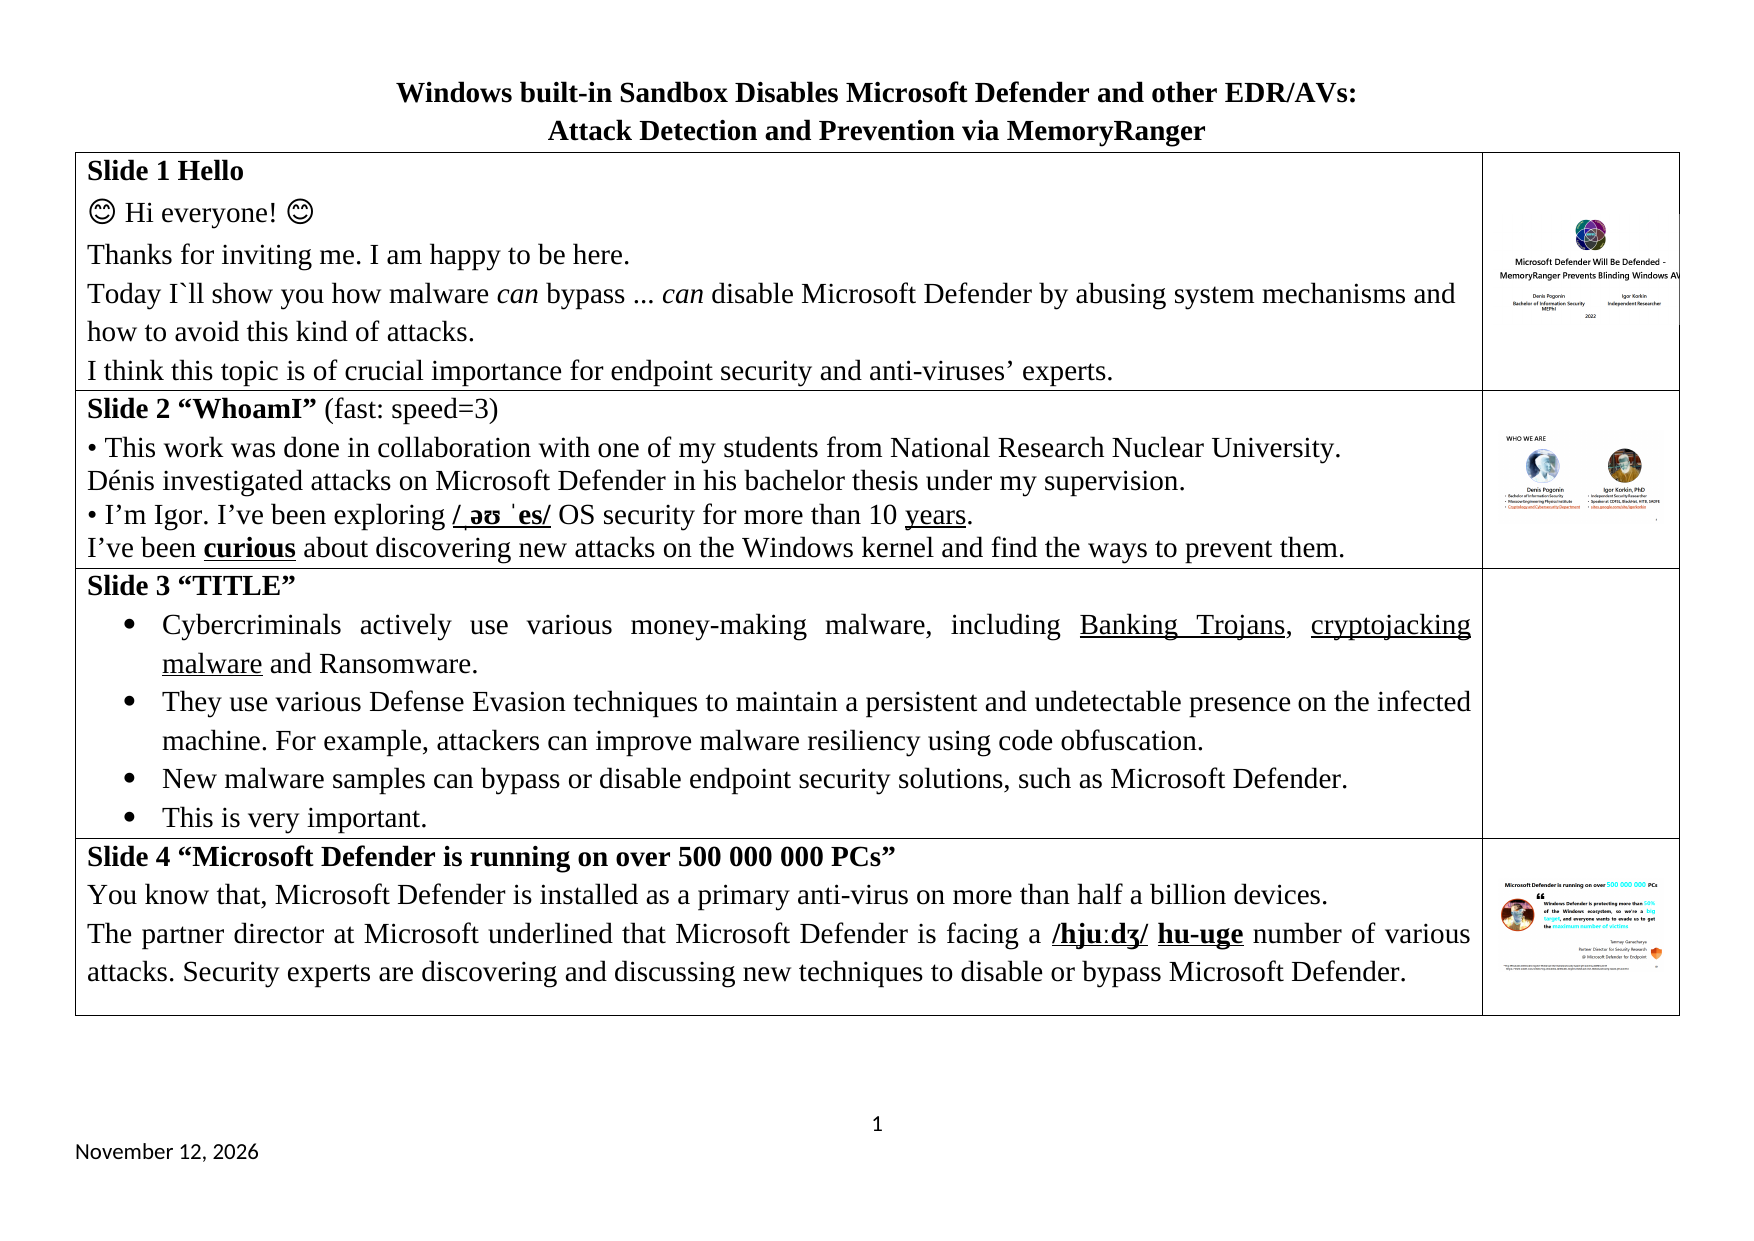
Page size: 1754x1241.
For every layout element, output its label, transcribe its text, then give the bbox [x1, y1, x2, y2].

text Attack Detection and Prevention via MemoryRanger [75, 113, 1679, 147]
table_cell Slide 2 “WhoamI” (fast: speed=3) • This work was done in collaboration with one of my students from National Research Nuclear University. Dénis investigated attacks on Microsoft Defender in his bachelor thesis under my supervision. • I’m Igor. I’ve been exploring /ˌəʊ ˈes/ OS security for more than 10 years. I’ve been curious about discovering new attacks on the Windows kernel and find the ways to prevent them. [76, 391, 1482, 567]
picture [1498, 430, 1664, 524]
text Windows built-in Sandbox Disables Microsoft Defender and other EDR/AVs: [75, 75, 1679, 108]
table_header [1483, 153, 1679, 390]
table_cell Slide 4 “Microsoft Defender is running on over 500 000 000 PCs” You know that, Microsoft Defender is installed as a primary anti-virus on more than half a billion devices. The partner director at Microsoft underlined that Microsoft Defender is facing a /hjuːdʒ/ hu-uge number of various attacks. Security experts are discovering and discussing new techniques to disable or bypass Microsoft Defender. [76, 839, 1482, 1015]
picture [1498, 878, 1664, 972]
table_cell [1483, 569, 1679, 838]
table_cell [1483, 391, 1679, 567]
table_cell Slide 3 “TITLE” Cybercriminals actively use various money-making malware, including Banking Trojans, cryptojacking malware and Ransomware. They use various Defense Evasion techniques to maintain a persistent and undetectable presence on the infected machine. For example, attackers can improve malware resiliency using code obfuscation. New malware samples can bypass or disable endpoint security solutions, such as Microsoft Defender. This is very important. [76, 569, 1482, 838]
table_header Slide 1 Hello 😊 Hi everyone! 😊 Thanks for inviting me. I am happy to be here. Today I`ll show you how malware can bypass ... can disable Microsoft Defender by abusing system mechanisms and how to avoid this kind of attacks. I think this topic is of crucial importance for endpoint security and anti-viruses’ experts. [76, 153, 1482, 390]
table_cell [1483, 839, 1679, 1015]
picture [1493, 214, 1680, 325]
